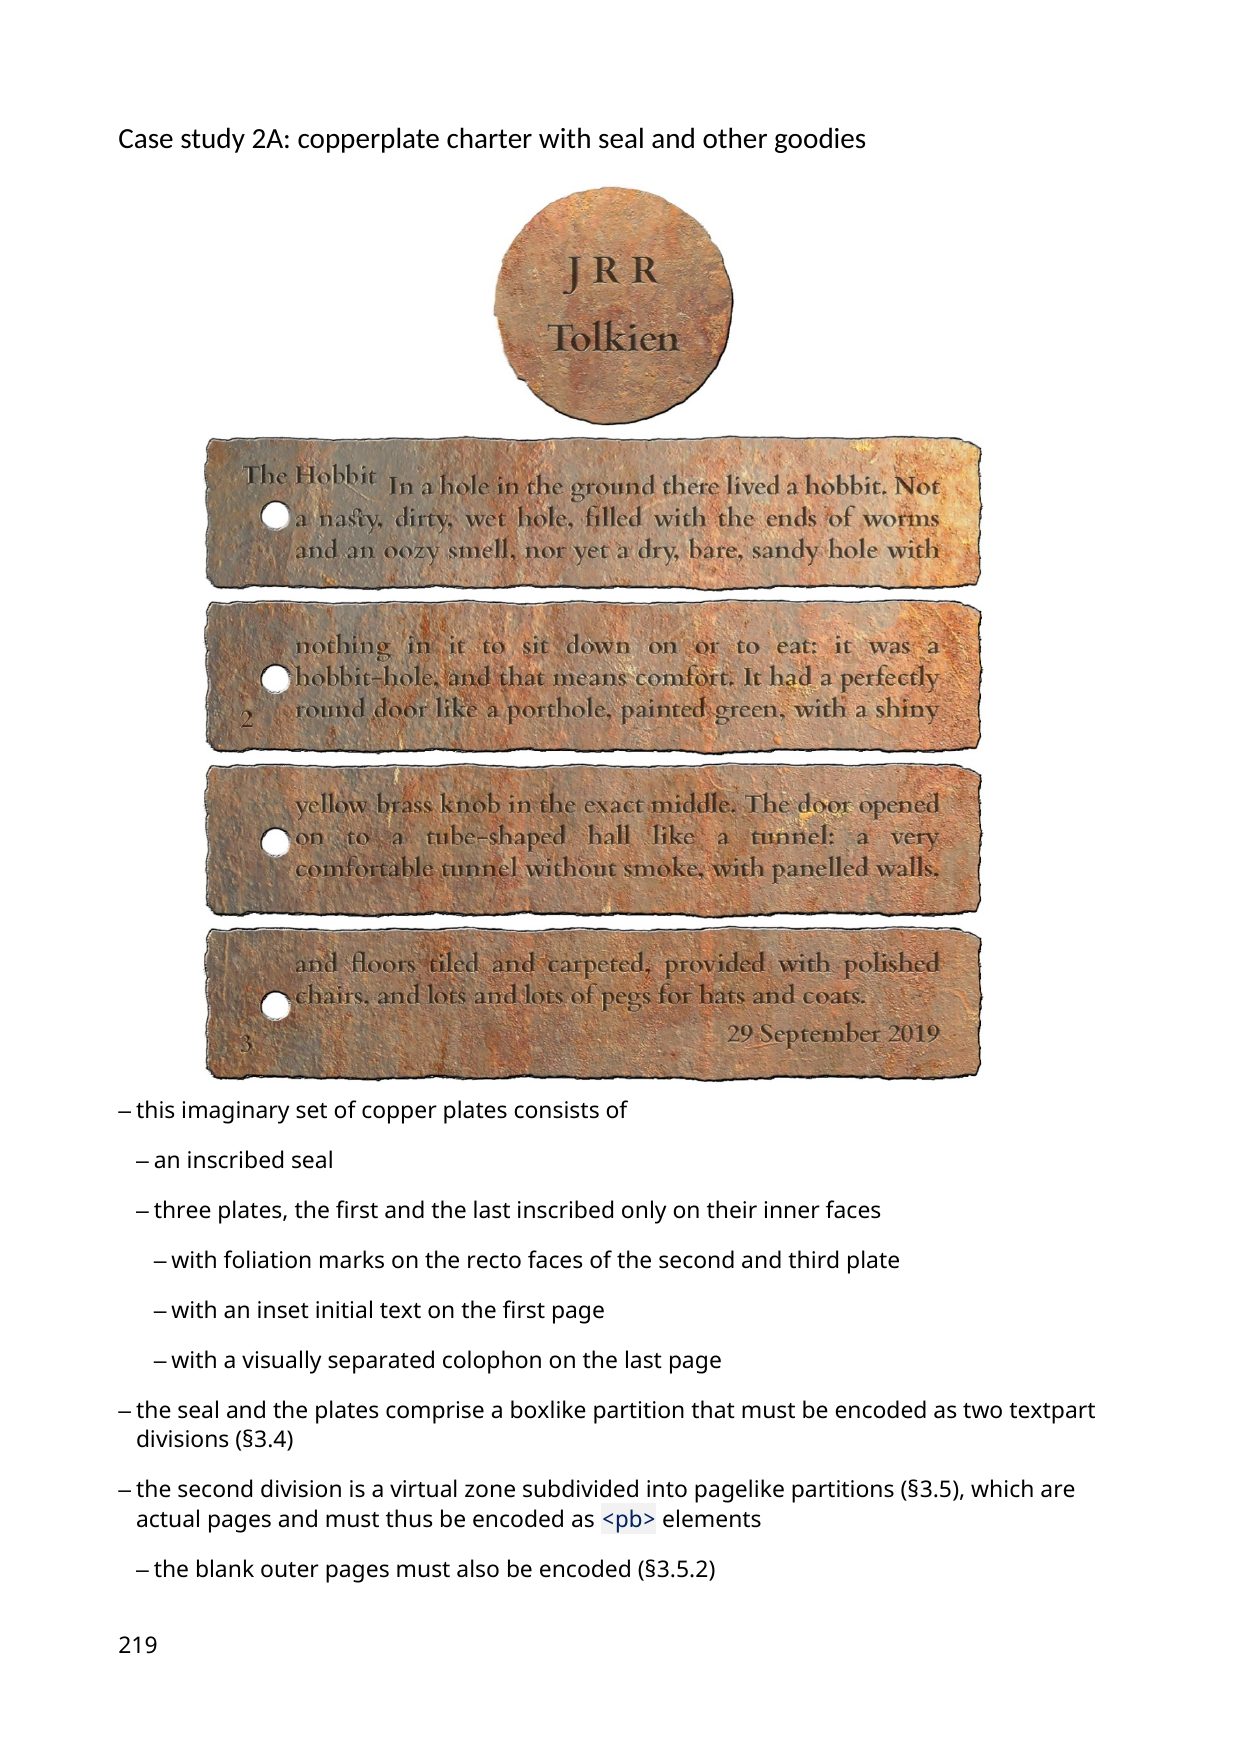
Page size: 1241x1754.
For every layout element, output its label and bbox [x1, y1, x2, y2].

picture [196, 174, 988, 1090]
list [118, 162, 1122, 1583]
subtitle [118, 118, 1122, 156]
